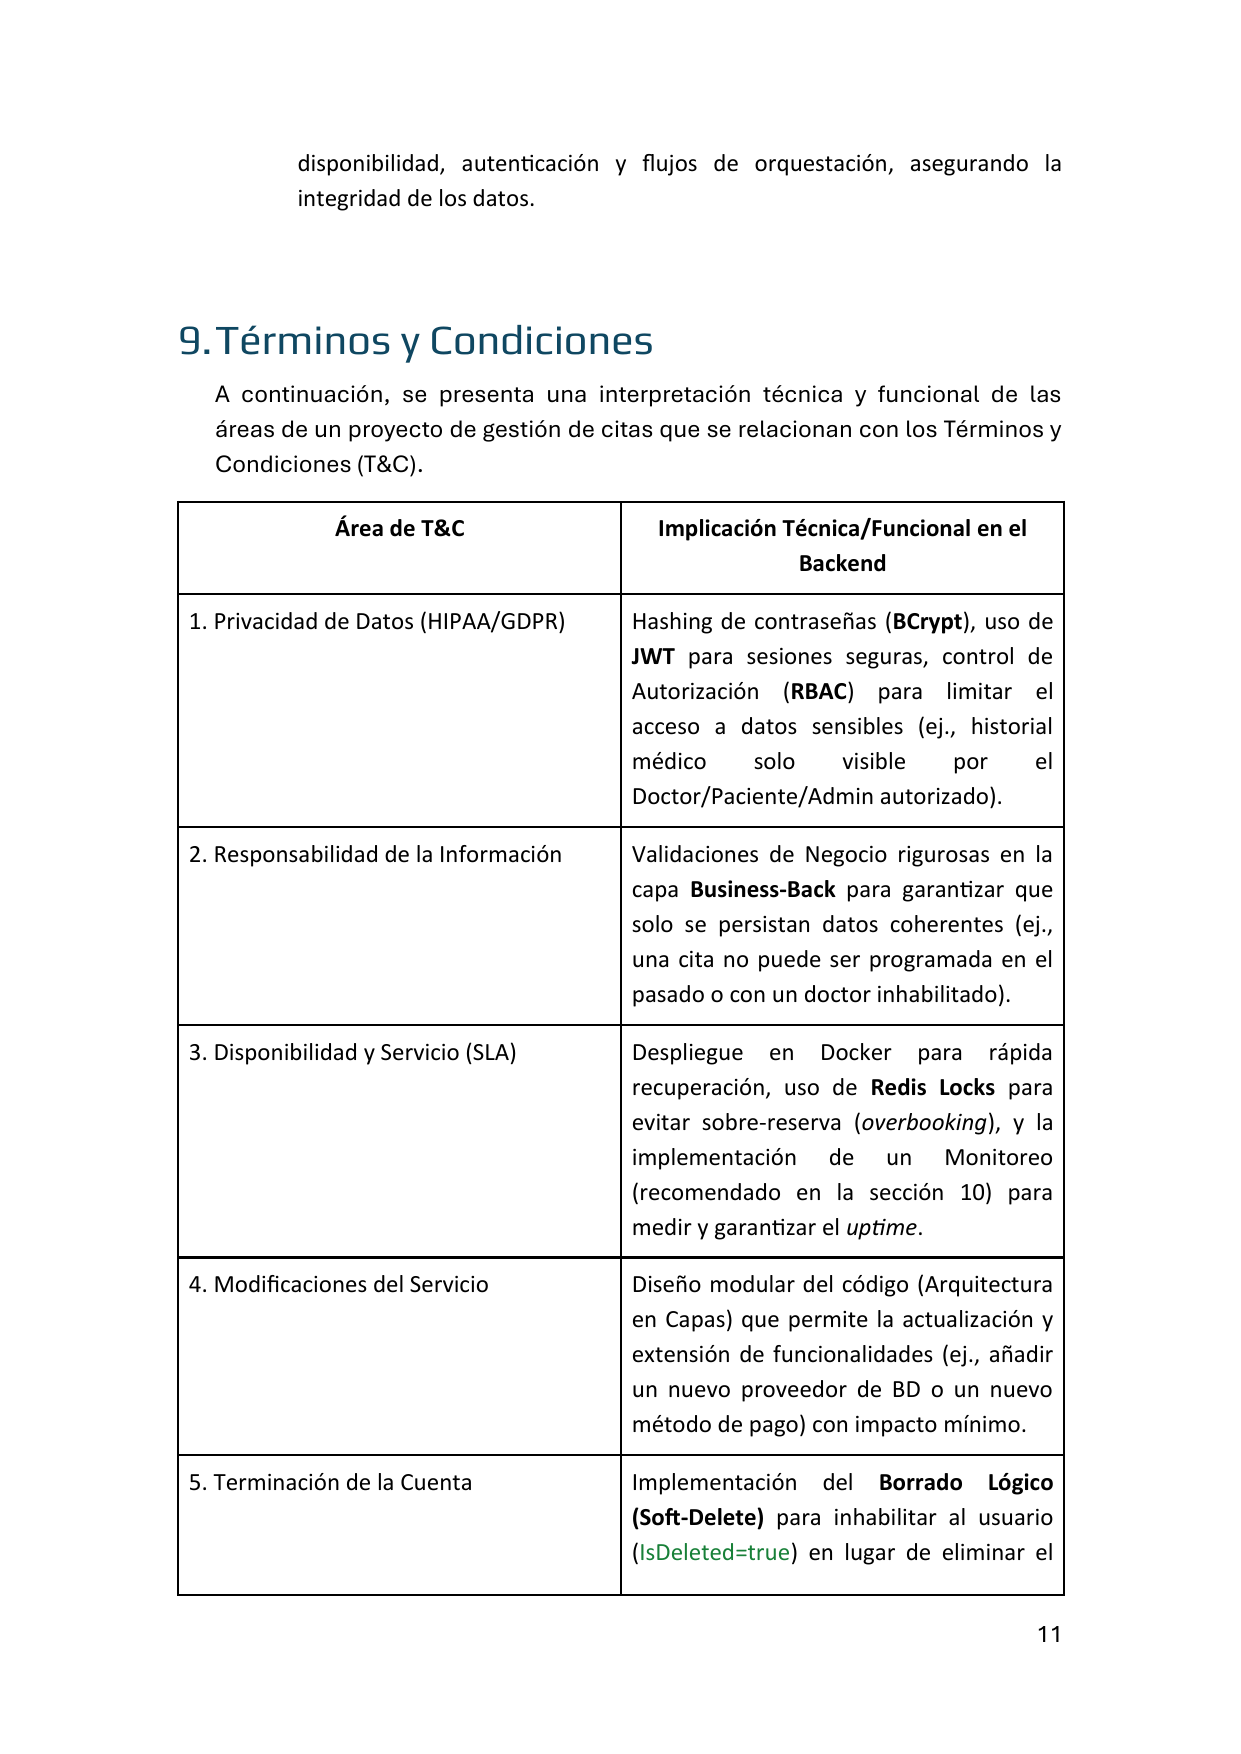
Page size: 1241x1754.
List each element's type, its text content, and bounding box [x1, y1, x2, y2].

table_header Área de T&C [179, 503, 620, 593]
subtitle Términos y Condiciones [177, 315, 1063, 363]
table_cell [622, 1456, 1063, 1594]
table_cell 1. Privacidad de Datos (HIPAA/GDPR) [179, 595, 620, 826]
table_header Implicación Técnica/Funcional en el Backend [622, 503, 1063, 593]
table_cell 3. Disponibilidad y Servicio (SLA) [179, 1026, 620, 1256]
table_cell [179, 1456, 620, 1594]
table_cell Despliegue en Docker para rápida recuperación, uso de Redis Locks para evitar sobre-reserva (overbooking), y la implementación de un Monitoreo (recomendado en la sección 10) para medir y garantizar el uptime. [622, 1026, 1063, 1256]
table_cell 2. Responsabilidad de la Información [179, 828, 620, 1024]
text A continuación, se presenta una interpretación técnica y funcional de las áreas de un proyecto de gestión de citas que se relacionan con los Términos y Condiciones (T&C). [215, 379, 1063, 479]
table_cell Hashing de contraseñas (BCrypt), uso de JWT para sesiones seguras, control de Autorización (RBAC) para limitar el acceso a datos sensibles (ej., historial médico solo visible por el Doctor/Paciente/Admin autorizado). [622, 595, 1063, 826]
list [260, 148, 1063, 213]
table_cell 4. Modificaciones del Servicio [179, 1259, 620, 1454]
table_cell Validaciones de Negocio rigurosas en la capa Business-Back para garantizar que solo se persistan datos coherentes (ej., una cita no puede ser programada en el pasado o con un doctor inhabilitado). [622, 828, 1063, 1024]
table_cell Diseño modular del código (Arquitectura en Capas) que permite la actualización y extensión de funcionalidades (ej., añadir un nuevo proveedor de BD o un nuevo método de pago) con impacto mínimo. [622, 1259, 1063, 1454]
